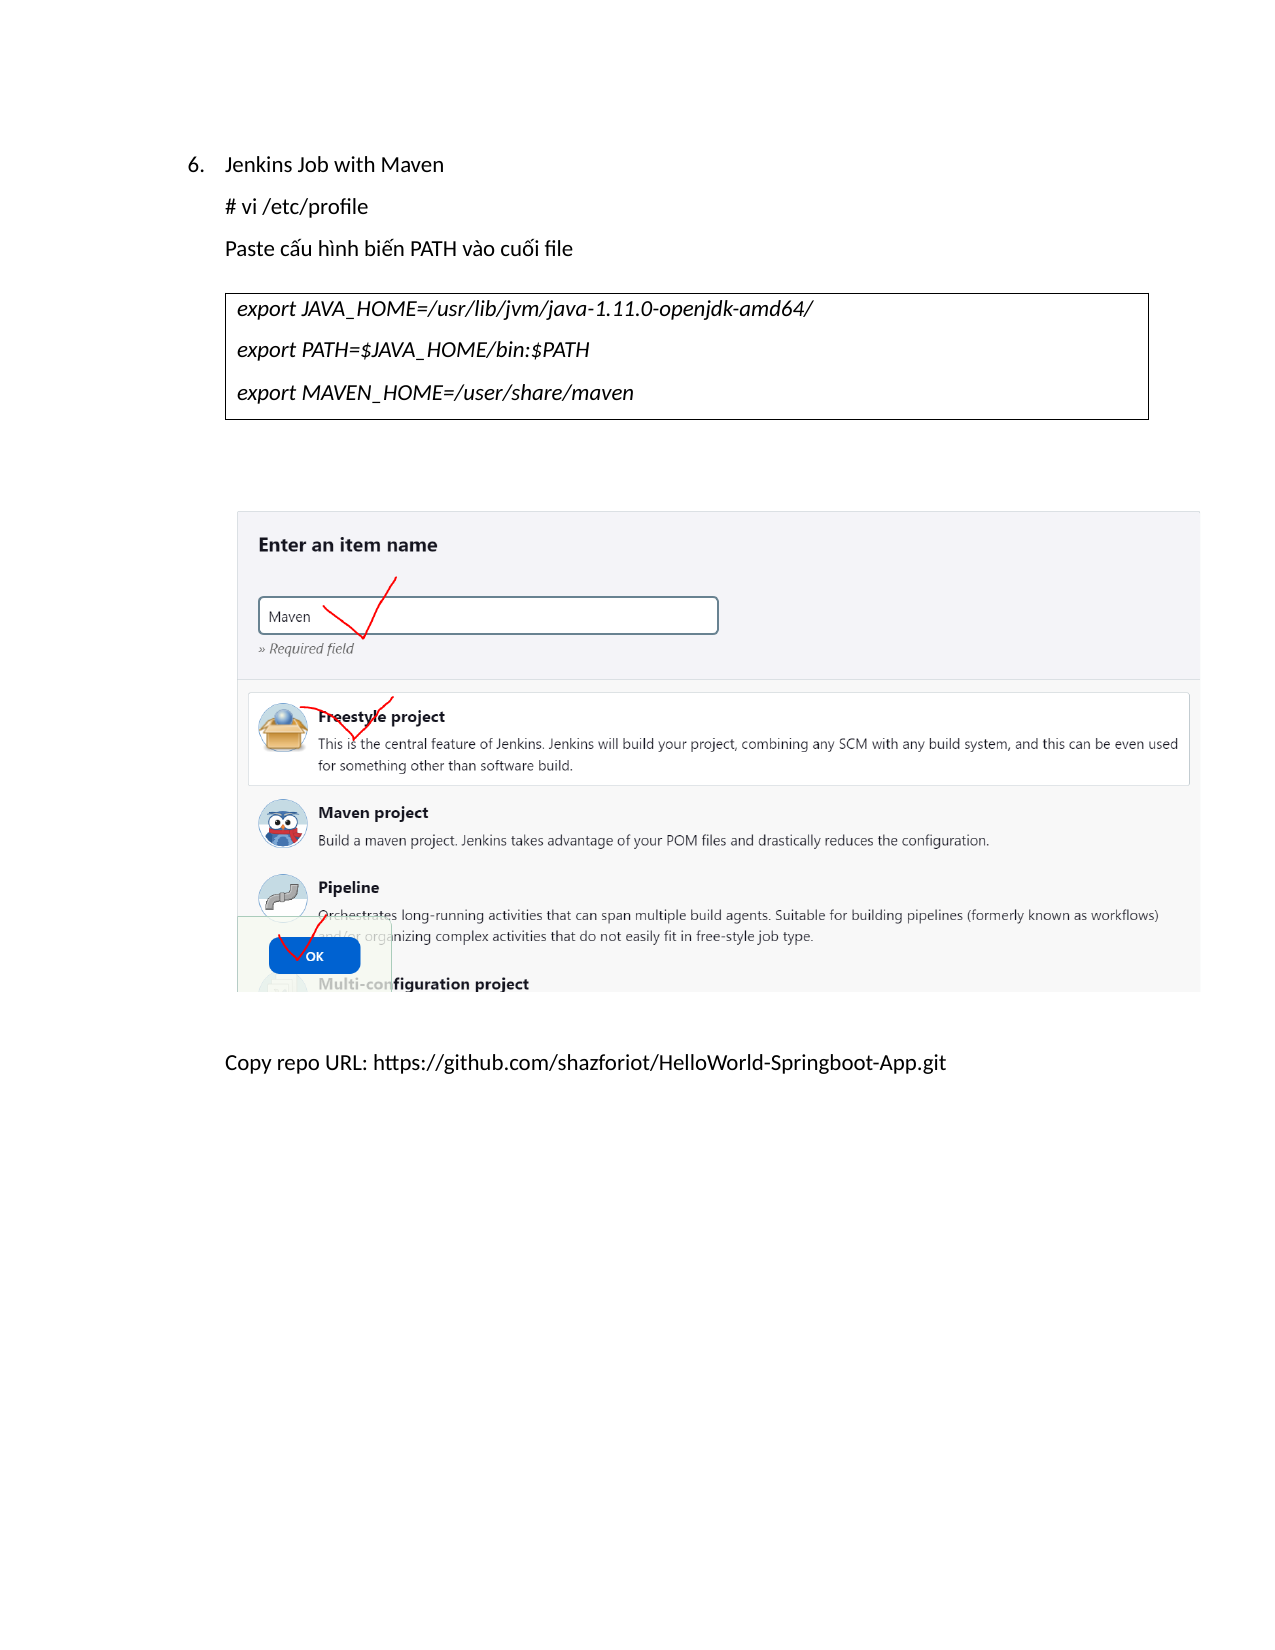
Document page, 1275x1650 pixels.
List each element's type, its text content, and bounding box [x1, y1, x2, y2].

list Jenkins Job with Maven [187, 150, 1125, 178]
table_header export JAVA_HOME=/usr/lib/jvm/java-1.11.0-openjdk-amd64/ export PATH=$JAVA_HOME/bin:$PATH export MAVEN_HOME=/user/share/maven [226, 294, 1148, 419]
list Paste cấu hình biến PATH vào cuối file [225, 234, 1125, 262]
list Copy repo URL: https://github.com/shazforiot/HelloWorld-Springboot-App.git [225, 1048, 1125, 1076]
picture [225, 503, 1200, 992]
list # vi /etc/profile [225, 192, 1125, 220]
